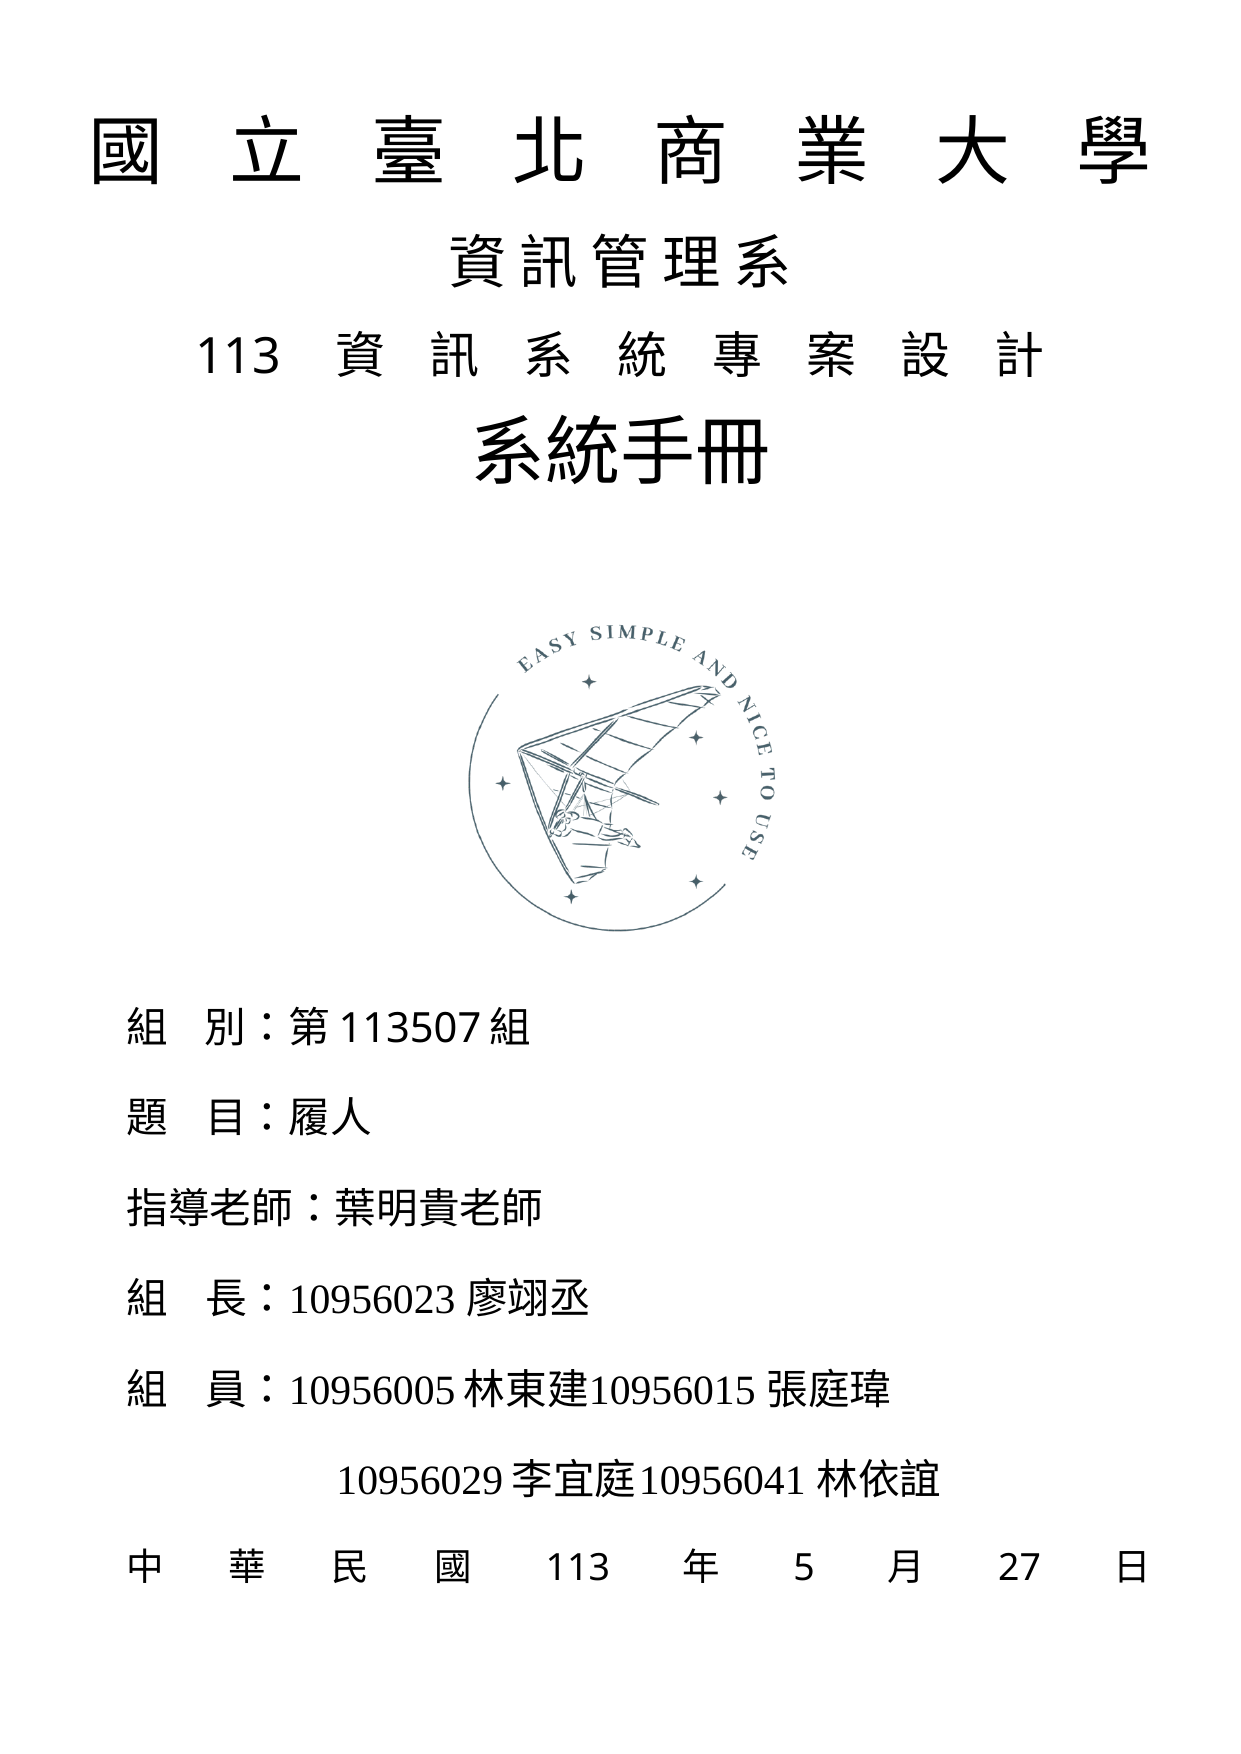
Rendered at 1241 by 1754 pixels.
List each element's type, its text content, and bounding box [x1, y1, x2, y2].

text 組 別：第113507組 [126, 994, 1152, 1054]
text 組 員：10956005林東建 10956015 張庭瑋 [126, 1356, 1152, 1416]
text 指導老師：葉明貴老師 [126, 1175, 1152, 1235]
text 系統手冊 [89, 389, 1152, 502]
text 113資訊系統專案設計 [195, 314, 1045, 389]
text 題 目：履人 [126, 1084, 1152, 1145]
text 10956029李宜庭 10956041 林依誼 [336, 1446, 1152, 1507]
text 組 長：10956023 廖翊丞 [126, 1265, 1152, 1326]
text 中華民國113年5月27日 [126, 1537, 1152, 1591]
picture [417, 581, 824, 966]
text 國立臺北商業大學 [89, 89, 1152, 202]
text 資 訊 管 理 系 [89, 202, 1152, 314]
